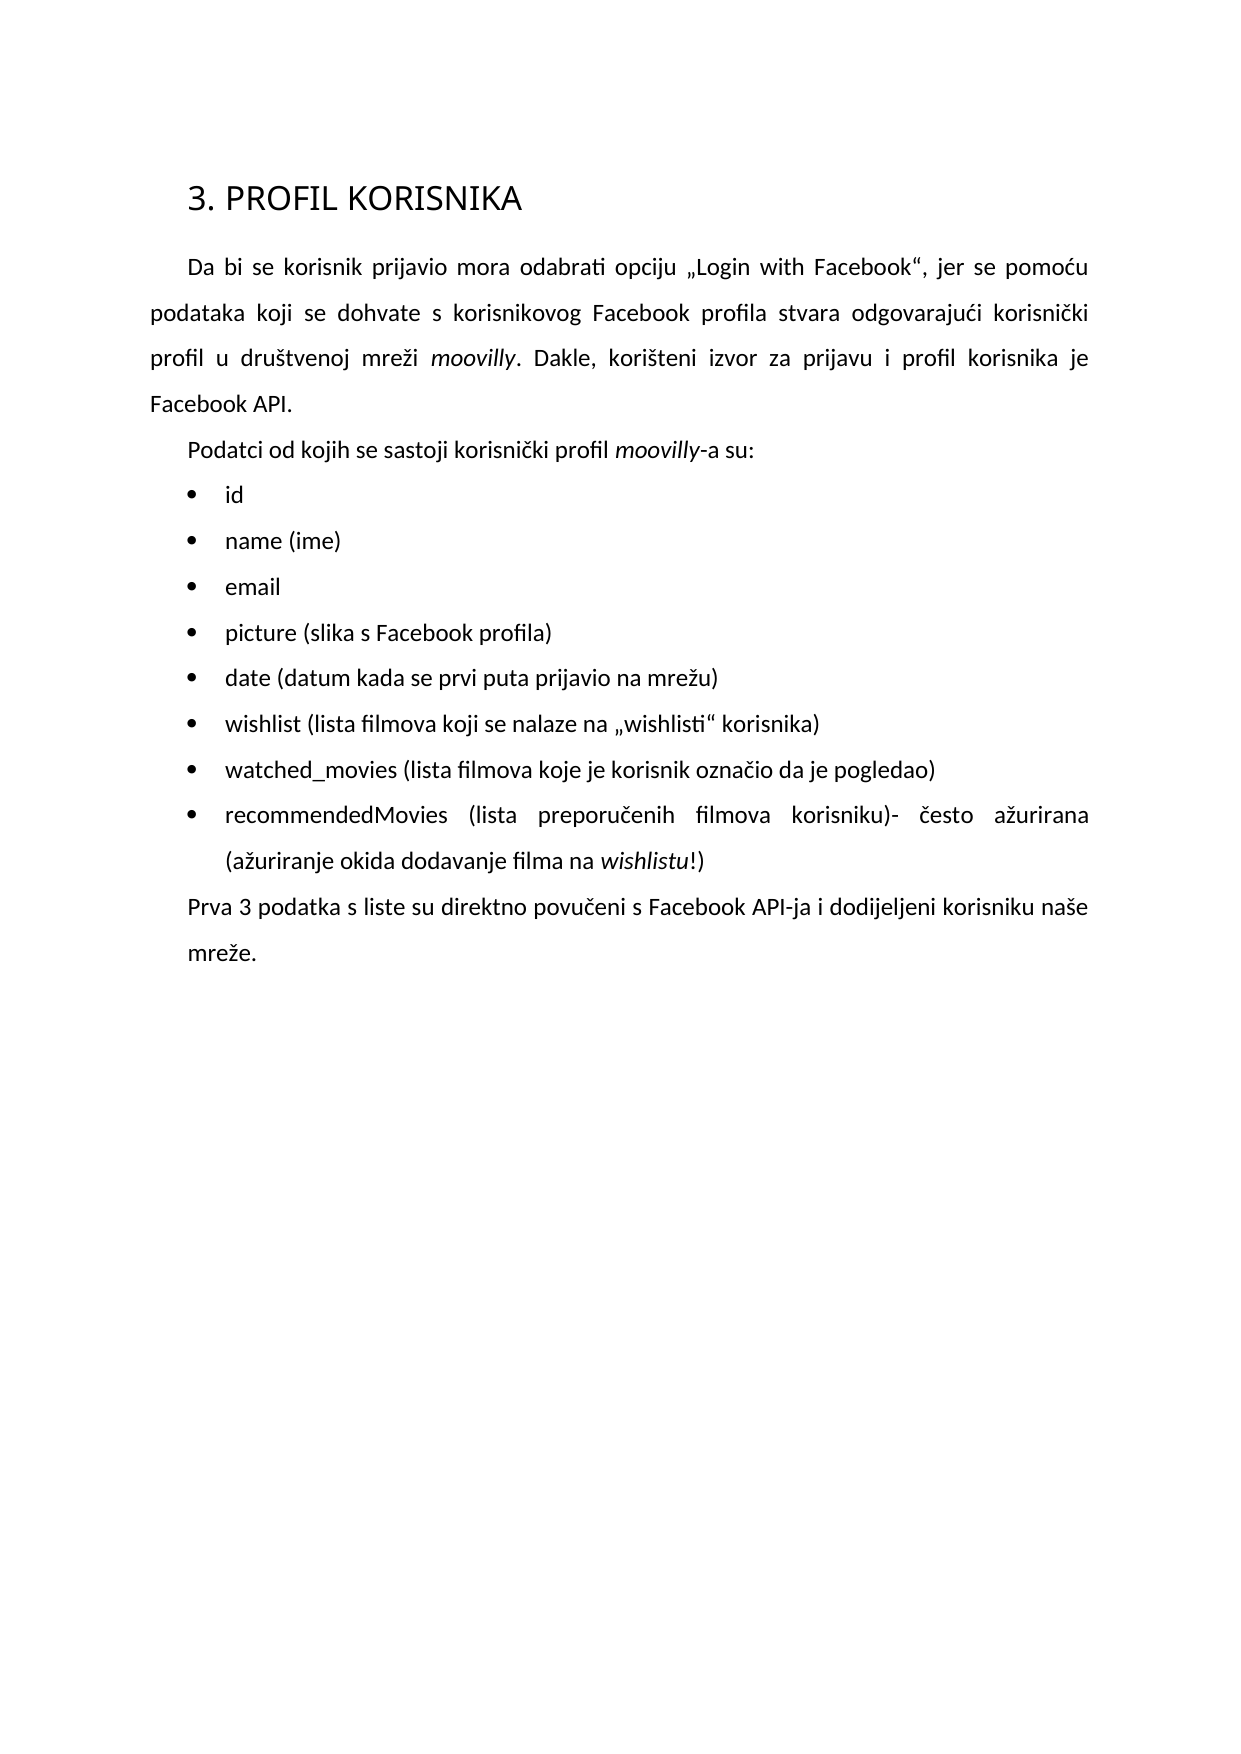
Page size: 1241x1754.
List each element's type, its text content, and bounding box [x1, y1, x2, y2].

text Da bi se korisnik prijavio mora odabrati opciju „Login with Facebook“, jer se pomoću podataka koji se dohvate s korisnikovog Facebook profila stvara odgovarajući korisnički profil u društvenoj mreži moovilly. Dakle, korišteni izvor za prijavu i profil korisnika je Facebook API. [150, 251, 1090, 419]
list email [187, 571, 1090, 602]
text Podatci od kojih se sastoji korisnički profil moovilly-a su: [150, 434, 1090, 464]
list picture (slika s Facebook profila) [187, 617, 1090, 647]
list id [187, 479, 1090, 510]
list watched_movies (lista filmova koje je korisnik označio da je pogledao) [187, 754, 1090, 784]
subtitle PROFIL KORISNIKA [187, 175, 1090, 220]
text Prva 3 podatka s liste su direktno povučeni s Facebook API-ja i dodijeljeni korisniku naše mreže. [187, 891, 1090, 967]
list date (datum kada se prvi puta prijavio na mrežu) [187, 662, 1090, 693]
list name (ime) [187, 525, 1090, 556]
list recommendedMovies (lista preporučenih filmova korisniku)- često ažurirana (ažuriranje okida dodavanje filma na wishlistu!) [187, 800, 1090, 876]
list wishlist (lista filmova koji se nalaze na „wishlisti“ korisnika) [187, 708, 1090, 739]
